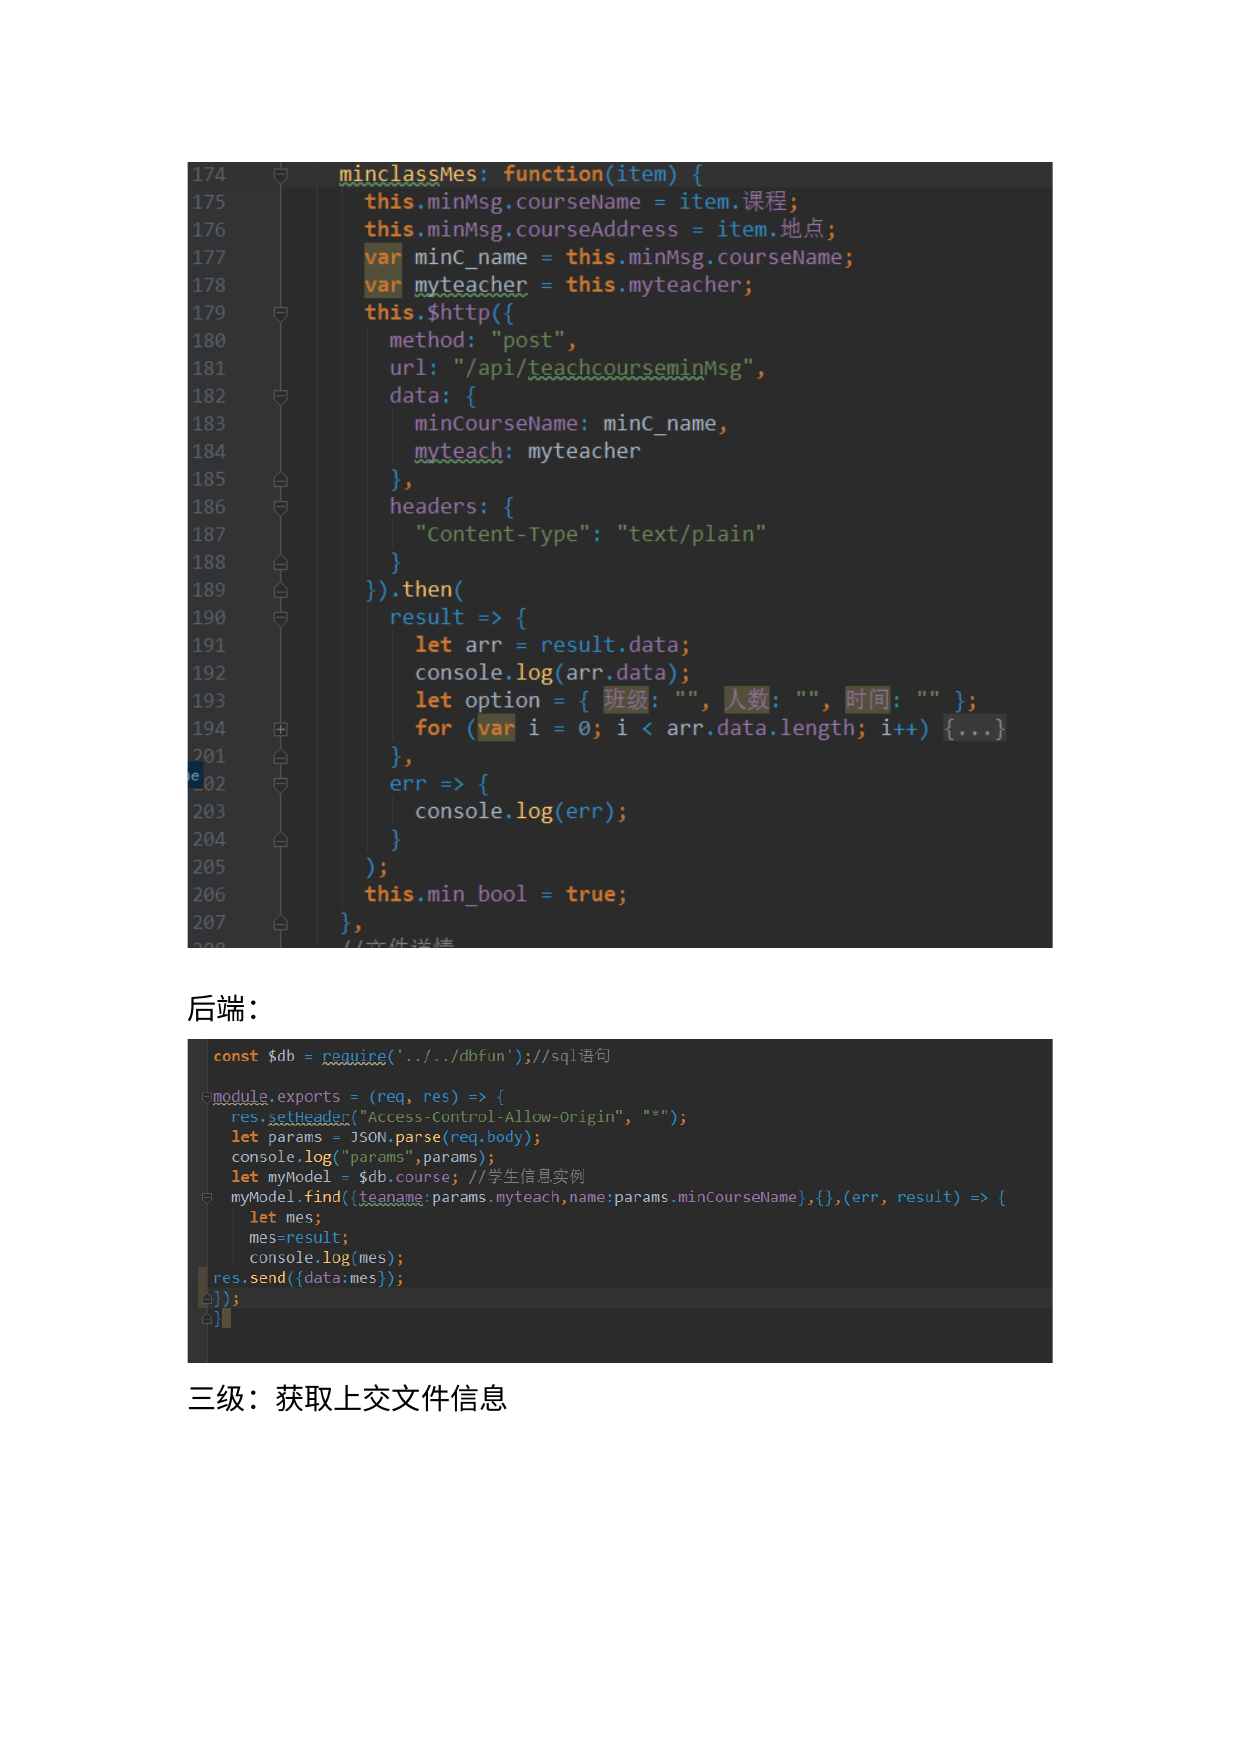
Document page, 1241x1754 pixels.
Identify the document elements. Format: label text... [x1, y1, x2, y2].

text 后端： [187, 974, 1053, 1039]
picture [187, 162, 1053, 948]
picture [187, 1039, 1053, 1363]
text 三级：获取上交文件信息 [187, 1364, 1053, 1429]
